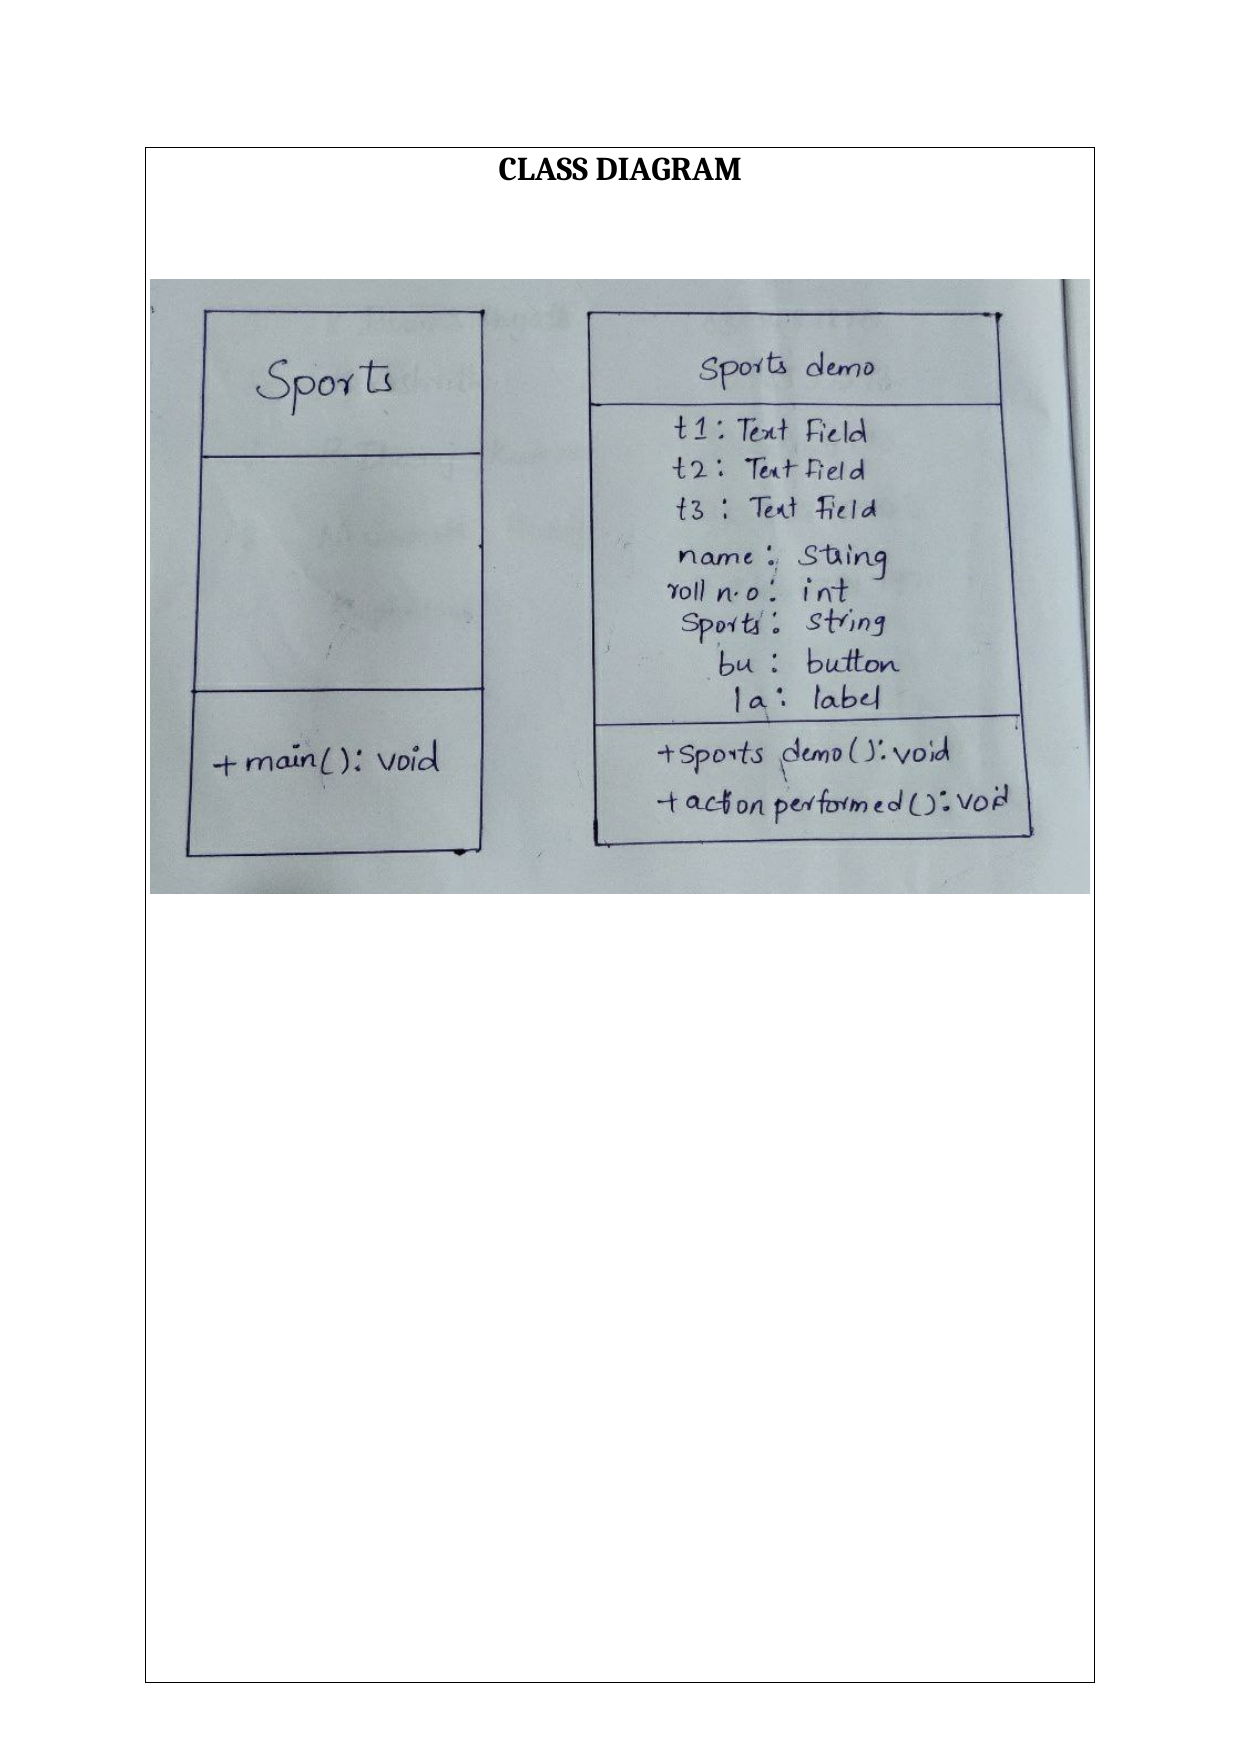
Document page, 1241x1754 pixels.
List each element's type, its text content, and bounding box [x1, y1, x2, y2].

picture [150, 279, 1091, 894]
text CLASS DIAGRAM [150, 150, 1090, 188]
